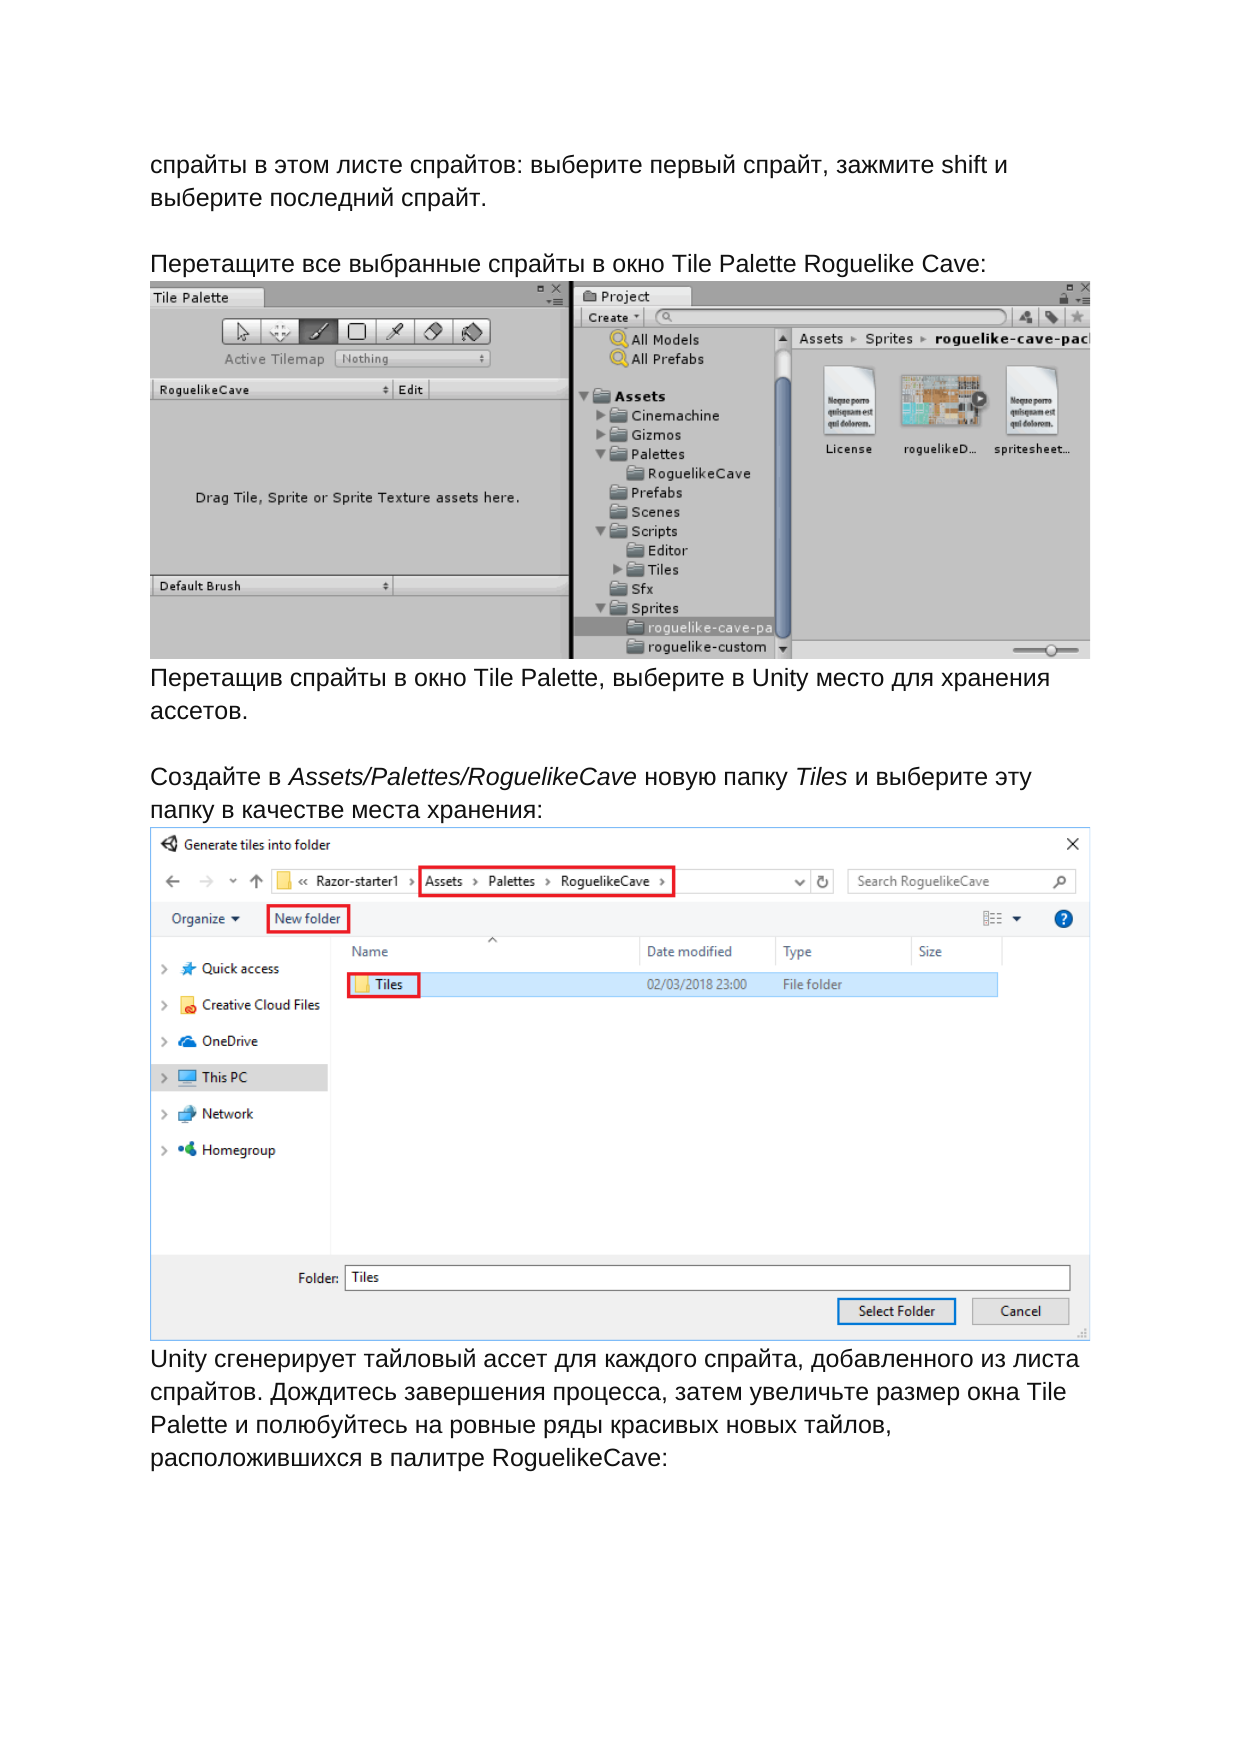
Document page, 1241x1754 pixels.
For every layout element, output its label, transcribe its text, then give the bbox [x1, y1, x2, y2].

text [150, 150, 1090, 212]
text Перетащите все выбранные спрайты в окно Tile Palette Roguelike Cave: [150, 249, 1090, 281]
text Unity сгенерирует тайловый ассет для каждого спрайта, добавленного из листа спрайтов. Дождитесь завершения процесса, затем увеличьте размер окна Tile Palette и полюбуйтесь на ровные ряды красивых новых тайлов, расположившихся в палитре RoguelikeCave: [150, 1344, 1090, 1472]
picture [150, 281, 1091, 659]
text Перетащив спрайты в окно Tile Palette, выберите в Unity место для хранения ассетов. [150, 663, 1090, 724]
picture [150, 827, 1091, 1341]
text Создайте в Assets/Palettes/RoguelikeCave новую папку Tiles и выберите эту папку в качестве места хранения: [150, 762, 1090, 823]
